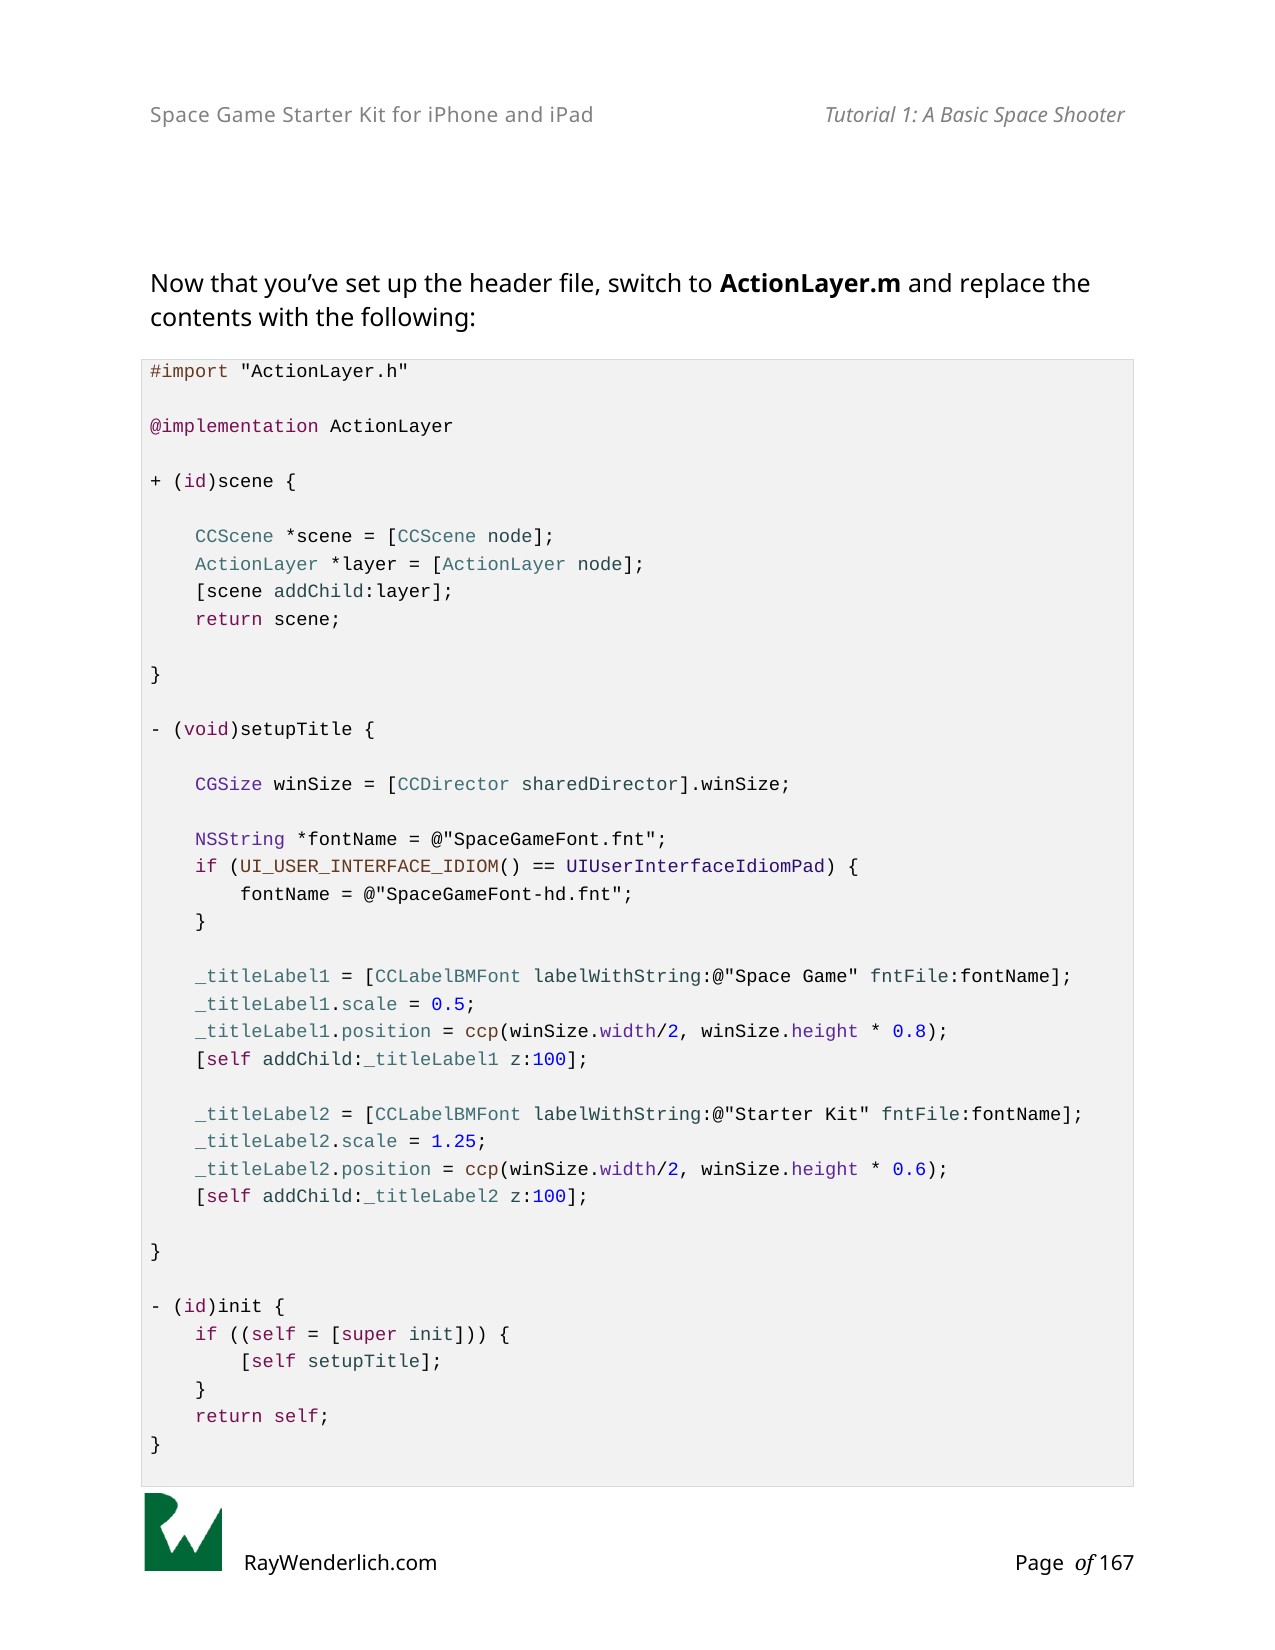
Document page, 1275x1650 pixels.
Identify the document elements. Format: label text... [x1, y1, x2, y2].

text if (UI_USER_INTERFACE_IDIOM() == UIUserInterfaceIdiomPad) { [142, 854, 1133, 878]
text - (id)init { [142, 1294, 1133, 1318]
text _titleLabel1.position = ccp(winSize.width/2, winSize.height * 0.8); [142, 1019, 1133, 1043]
text _titleLabel2 = [CCLabelBMFont labelWithString:@"Starter Kit" fntFile:fontName]; [142, 1102, 1133, 1126]
text [scene addChild:layer]; [142, 579, 1133, 603]
text fontName = @"SpaceGameFont-hd.fnt"; [142, 882, 1133, 906]
text if ((self = [super init])) { [142, 1322, 1133, 1346]
text [self setupTitle]; [142, 1349, 1133, 1373]
text return scene; [142, 607, 1133, 631]
text return self; [142, 1404, 1133, 1428]
text _titleLabel1 = [CCLabelBMFont labelWithString:@"Space Game" fntFile:fontName]; [142, 964, 1133, 988]
text CCScene *scene = [CCScene node]; [142, 524, 1133, 548]
text _titleLabel2.scale = 1.25; [142, 1129, 1133, 1153]
text } [142, 1432, 1133, 1456]
text CGSize winSize = [CCDirector sharedDirector].winSize; [142, 772, 1133, 796]
text - (void)setupTitle { [142, 717, 1133, 741]
picture [144, 1493, 222, 1571]
text @implementation ActionLayer [142, 414, 1133, 438]
text [self addChild:_titleLabel1 z:100]; [142, 1047, 1133, 1071]
text _titleLabel2.position = ccp(winSize.width/2, winSize.height * 0.6); [142, 1157, 1133, 1181]
text _titleLabel1.scale = 0.5; [142, 992, 1133, 1016]
text } [142, 1239, 1133, 1263]
text [self addChild:_titleLabel2 z:100]; [142, 1184, 1133, 1208]
text } [142, 909, 1133, 933]
text #import "ActionLayer.h" [142, 360, 1133, 383]
text + (id)scene { [142, 469, 1133, 493]
text Now that you’ve set up the header file, switch to ActionLayer.m and replace the contents with the following: [150, 266, 1125, 334]
text } [142, 662, 1133, 686]
text NSString *fontName = @"SpaceGameFont.fnt"; [142, 827, 1133, 851]
text ActionLayer *layer = [ActionLayer node]; [142, 552, 1133, 576]
text } [142, 1377, 1133, 1401]
